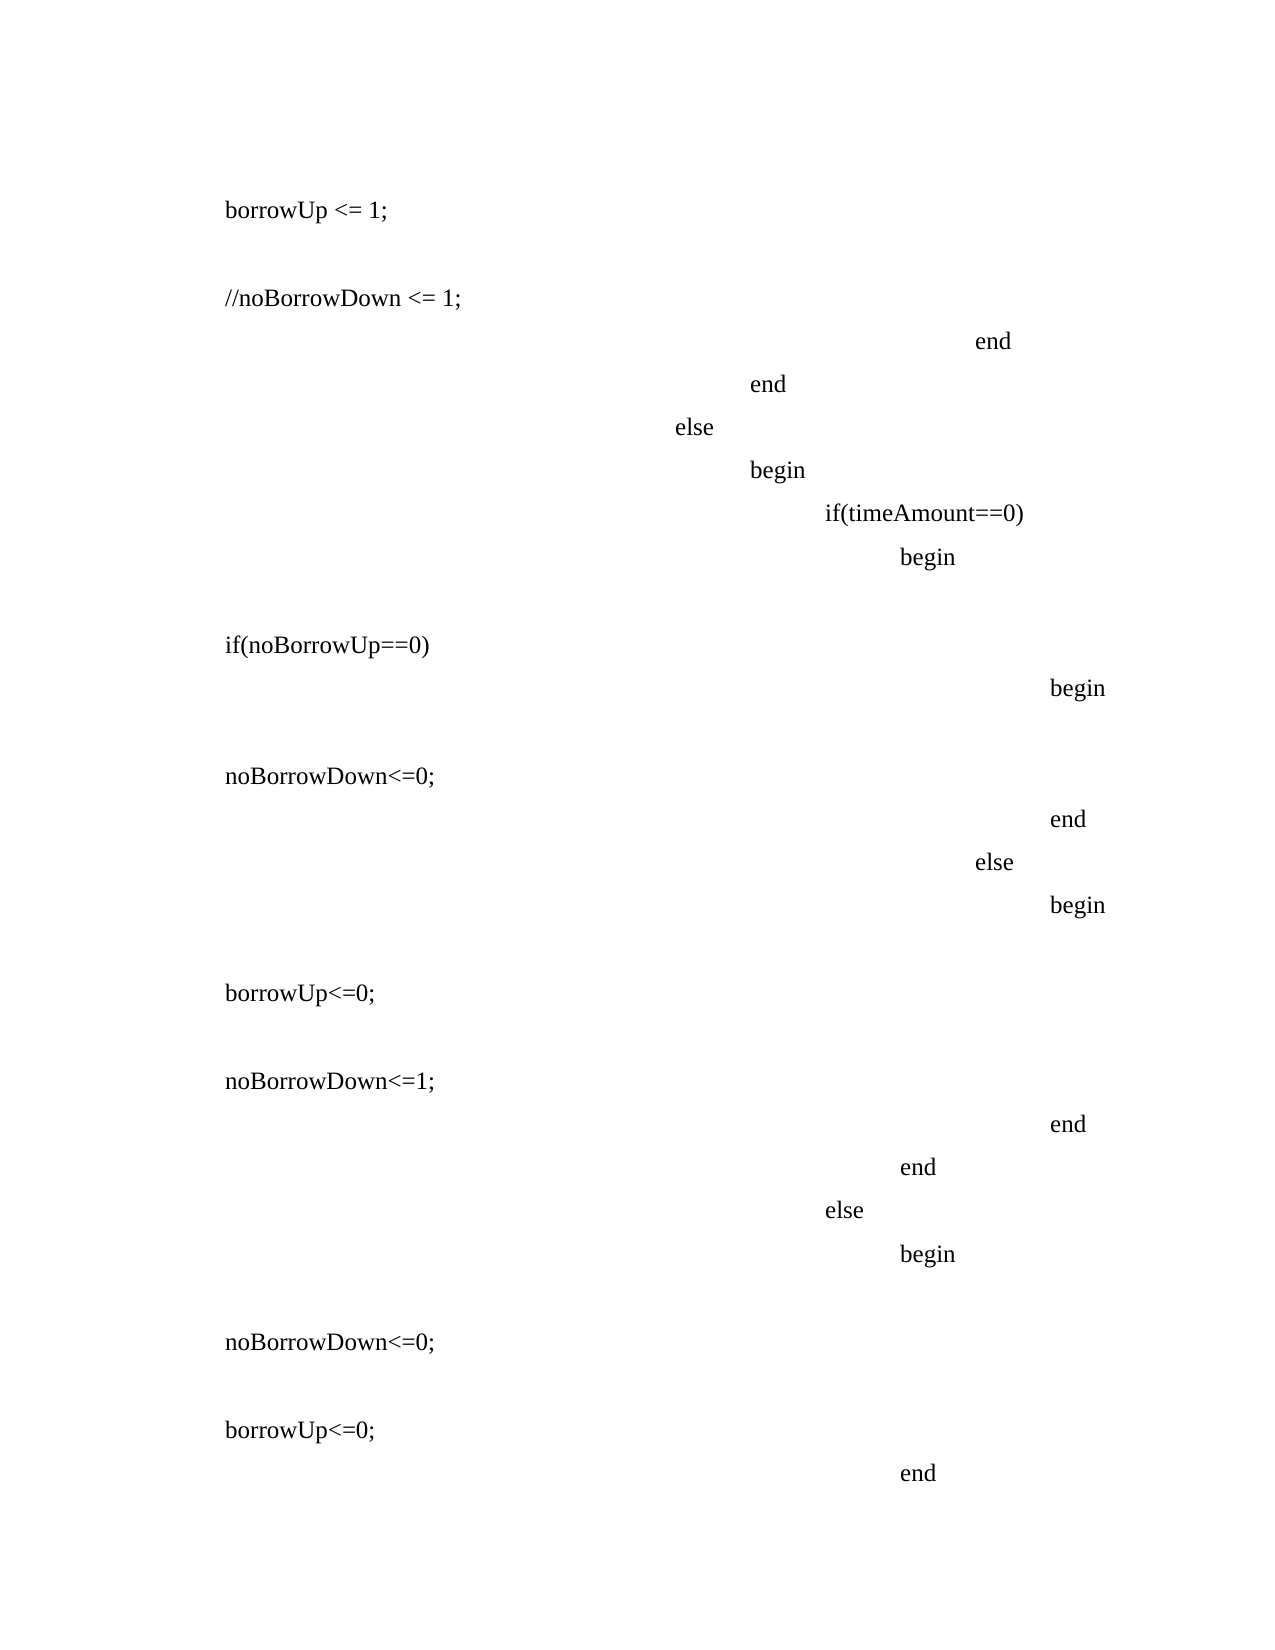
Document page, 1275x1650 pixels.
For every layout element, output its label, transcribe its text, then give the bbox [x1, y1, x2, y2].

text if(noBorrowUp==0) [150, 585, 1125, 658]
text noBorrowDown<=1; [150, 1021, 1125, 1095]
text end [150, 1152, 1125, 1181]
text end [150, 369, 1125, 398]
text else [150, 1196, 1125, 1224]
text end [150, 804, 1125, 833]
text begin [150, 673, 1125, 702]
text end [150, 1458, 1125, 1487]
text if(timeAmount==0) [150, 498, 1125, 527]
text else [150, 412, 1125, 441]
text noBorrowDown<=0; [150, 716, 1125, 789]
text noBorrowDown<=0; [150, 1282, 1125, 1356]
text borrowUp<=0; [150, 933, 1125, 1007]
text begin [150, 455, 1125, 484]
text begin [150, 890, 1125, 919]
text //noBorrowDown <= 1; [150, 238, 1125, 312]
text begin [150, 1239, 1125, 1267]
text borrowUp<=0; [150, 1370, 1125, 1443]
text borrowUp <= 1; [150, 150, 1125, 224]
text else [150, 847, 1125, 876]
text begin [150, 542, 1125, 570]
text end [150, 1109, 1125, 1138]
text end [150, 326, 1125, 355]
